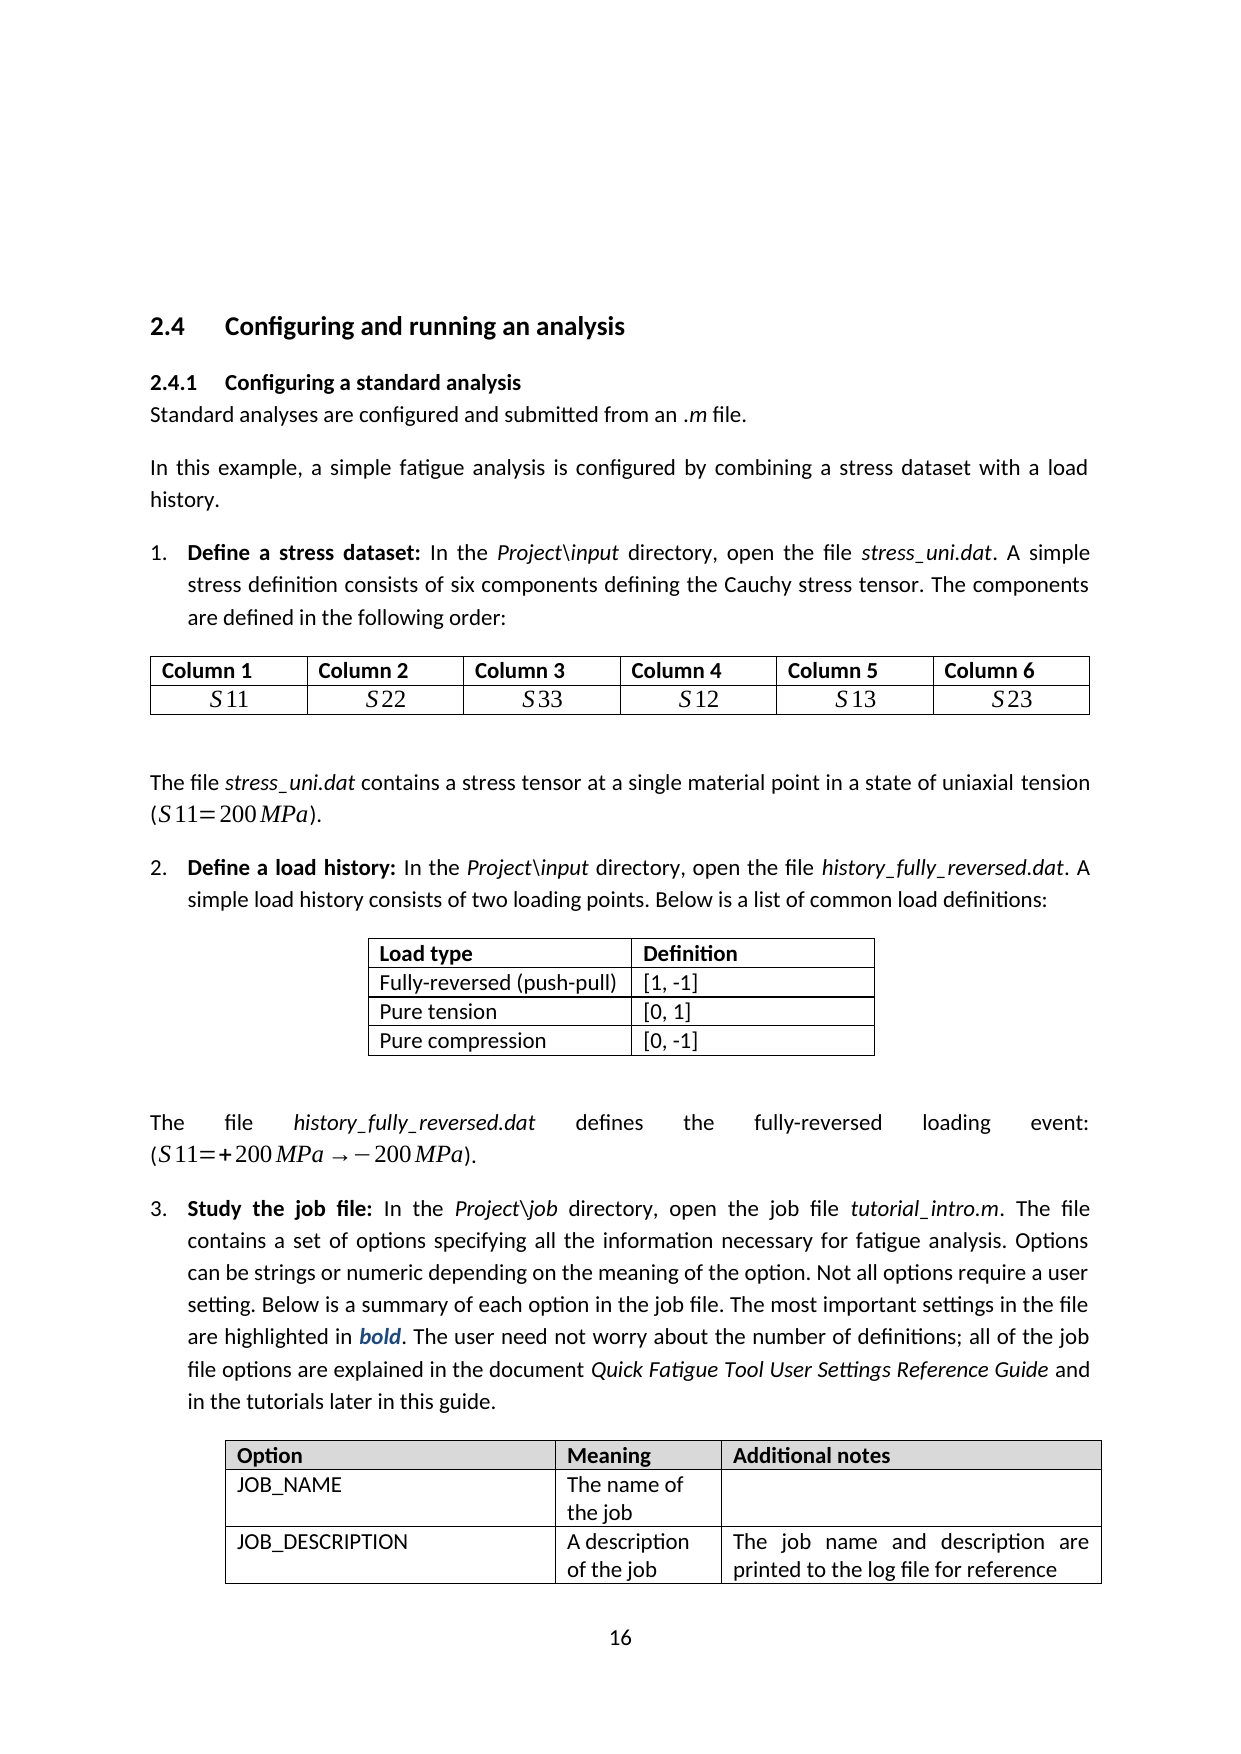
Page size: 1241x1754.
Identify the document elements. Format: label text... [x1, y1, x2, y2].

table_header Option [226, 1441, 555, 1469]
subtitle 2.4.1 Configuring a standard analysis [150, 368, 1090, 396]
table_cell [0, 1] [632, 998, 874, 1025]
subtitle 2.4 Configuring and running an analysis [150, 309, 1090, 342]
table_cell Pure compression [369, 1026, 631, 1054]
table_cell A description of the job [556, 1527, 721, 1583]
list Study the job file: In the Project\job directory, open the job file tutorial_intro.m. The file contains a set of options specifying all the information necessary for fatigue analysis. Options can be strings or numeric depending on the meaning of the option. Not all options require a user setting. Below is a summary of each option in the job file. The most important settings in the file are highlighted in bold. The user need not worry about the number of definitions; all of the job file options are explained in the document Quick Fatigue Tool User Settings Reference Guide and in the tutorials later in this guide. [150, 1194, 1090, 1415]
table_header Meaning [556, 1441, 721, 1469]
table_header Column 4 [621, 657, 776, 685]
table_header Load type [369, 939, 631, 967]
table_header Column 6 [934, 657, 1089, 685]
table_cell The job name and description are printed to the log file for reference [722, 1527, 1101, 1583]
text The file stress_uni.dat contains a stress tensor at a single material point in a state of uniaxial tension (). [150, 768, 1090, 828]
table_cell Pure tension [369, 998, 631, 1025]
table_header Additional notes [722, 1441, 1101, 1469]
table_cell [934, 686, 1089, 714]
text Standard analyses are configured and submitted from an .m file. [150, 400, 1090, 428]
text The file history_fully_reversed.dat defines the fully-reversed loading event: (). [150, 1108, 1090, 1169]
table_header Column 5 [777, 657, 933, 685]
table_header Column 3 [464, 657, 620, 685]
table_cell JOB_DESCRIPTION [226, 1527, 555, 1583]
table_header Column 1 [151, 657, 307, 685]
list Define a stress dataset: In the Project\input directory, open the file stress_uni.dat. A simple stress definition consists of six components defining the Cauchy stress tensor. The components are defined in the following order: [150, 538, 1090, 631]
table_header Column 2 [308, 657, 463, 685]
table_cell [308, 686, 463, 714]
text In this example, a simple fatigue analysis is configured by combining a stress dataset with a load history. [150, 453, 1090, 513]
table_cell The name of the job [556, 1470, 721, 1526]
table_cell [464, 686, 620, 714]
table_cell [1, -1] [632, 968, 874, 996]
list Define a load history: In the Project\input directory, open the file history_fully_reversed.dat. A simple load history consists of two loading points. Below is a list of common load definitions: [150, 853, 1090, 913]
table_cell JOB_NAME [226, 1470, 555, 1526]
table_cell [777, 686, 933, 714]
table_cell [151, 686, 307, 714]
table_cell [621, 686, 776, 714]
table_cell [0, -1] [632, 1026, 874, 1054]
table_header Definition [632, 939, 874, 967]
table_cell [722, 1470, 1101, 1526]
table_cell Fully-reversed (push-pull) [369, 968, 631, 996]
